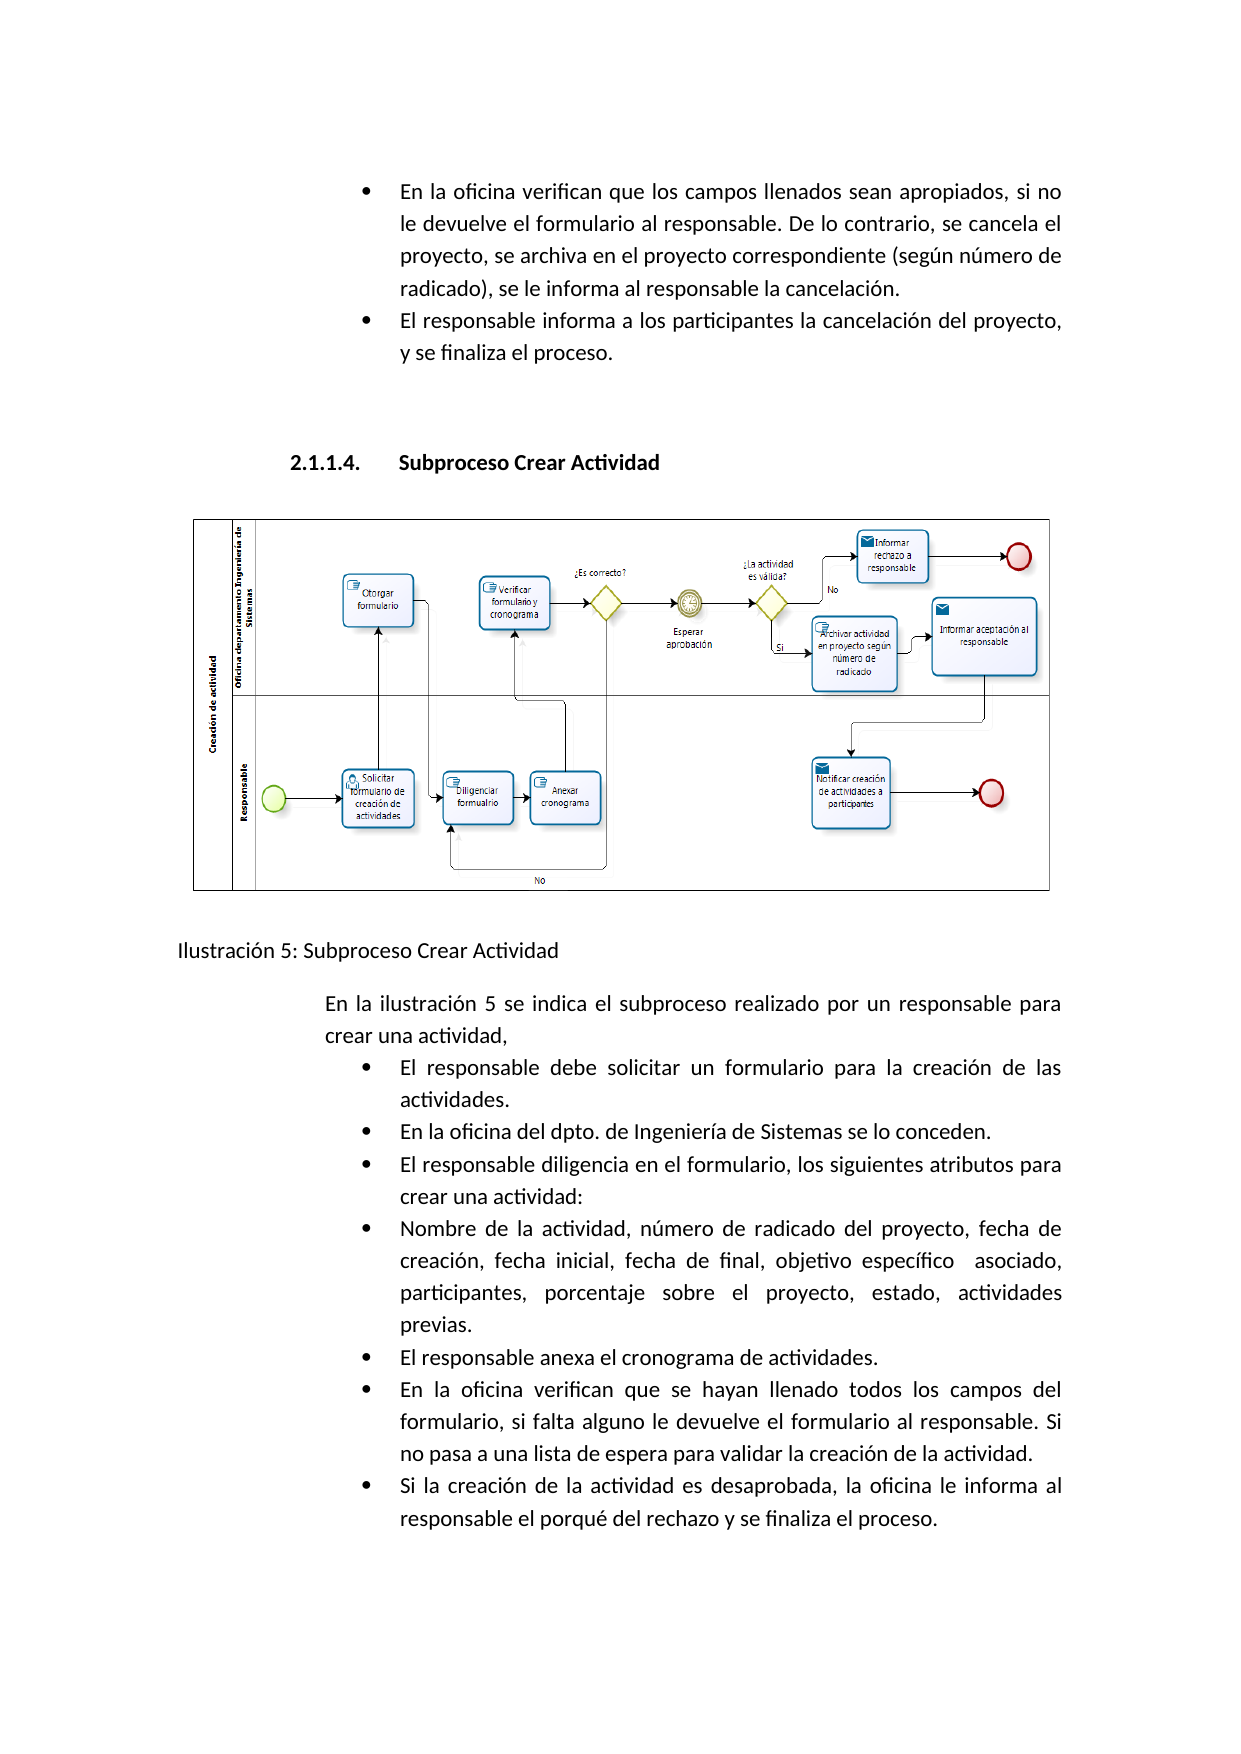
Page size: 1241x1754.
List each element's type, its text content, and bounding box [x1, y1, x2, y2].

list El responsable informa a los participantes la cancelación del proyecto, y se finaliza el proceso. [362, 306, 1063, 366]
text Ilustración 5: Subproceso Crear Actividad [177, 936, 1063, 964]
list En la oficina del dpto. de Ingeniería de Sistemas se lo conceden. [362, 1117, 1063, 1146]
list En la oficina verifican que se hayan llenado todos los campos del formulario, si falta alguno le devuelve el formulario al responsable. Si no pasa a una lista de espera para validar la creación de la actividad. [362, 1375, 1063, 1467]
list El responsable anexa el cronograma de actividades. [362, 1343, 1063, 1371]
picture [177, 501, 1064, 911]
list El responsable debe solicitar un formulario para la creación de las actividades. [362, 1053, 1063, 1113]
list El responsable diligencia en el formulario, los siguientes atributos para crear una actividad: [362, 1150, 1063, 1210]
list En la oficina verifican que los campos llenados sean apropiados, si no le devuelve el formulario al responsable. De lo contrario, se cancela el proyecto, se archiva en el proyecto correspondiente (según número de radicado), se le informa al responsable la cancelación. [362, 177, 1063, 302]
text En la ilustración 5 se indica el subproceso realizado por un responsable para crear una actividad, [325, 989, 1063, 1049]
subtitle Subproceso Crear Actividad [290, 448, 1063, 476]
list Si la creación de la actividad es desaprobada, la oficina le informa al responsable el porqué del rechazo y se finaliza el proceso. [362, 1472, 1063, 1532]
list Nombre de la actividad, número de radicado del proyecto, fecha de creación, fecha inicial, fecha de final, objetivo específico asociado, participantes, porcentaje sobre el proyecto, estado, actividades previas. [362, 1214, 1063, 1339]
